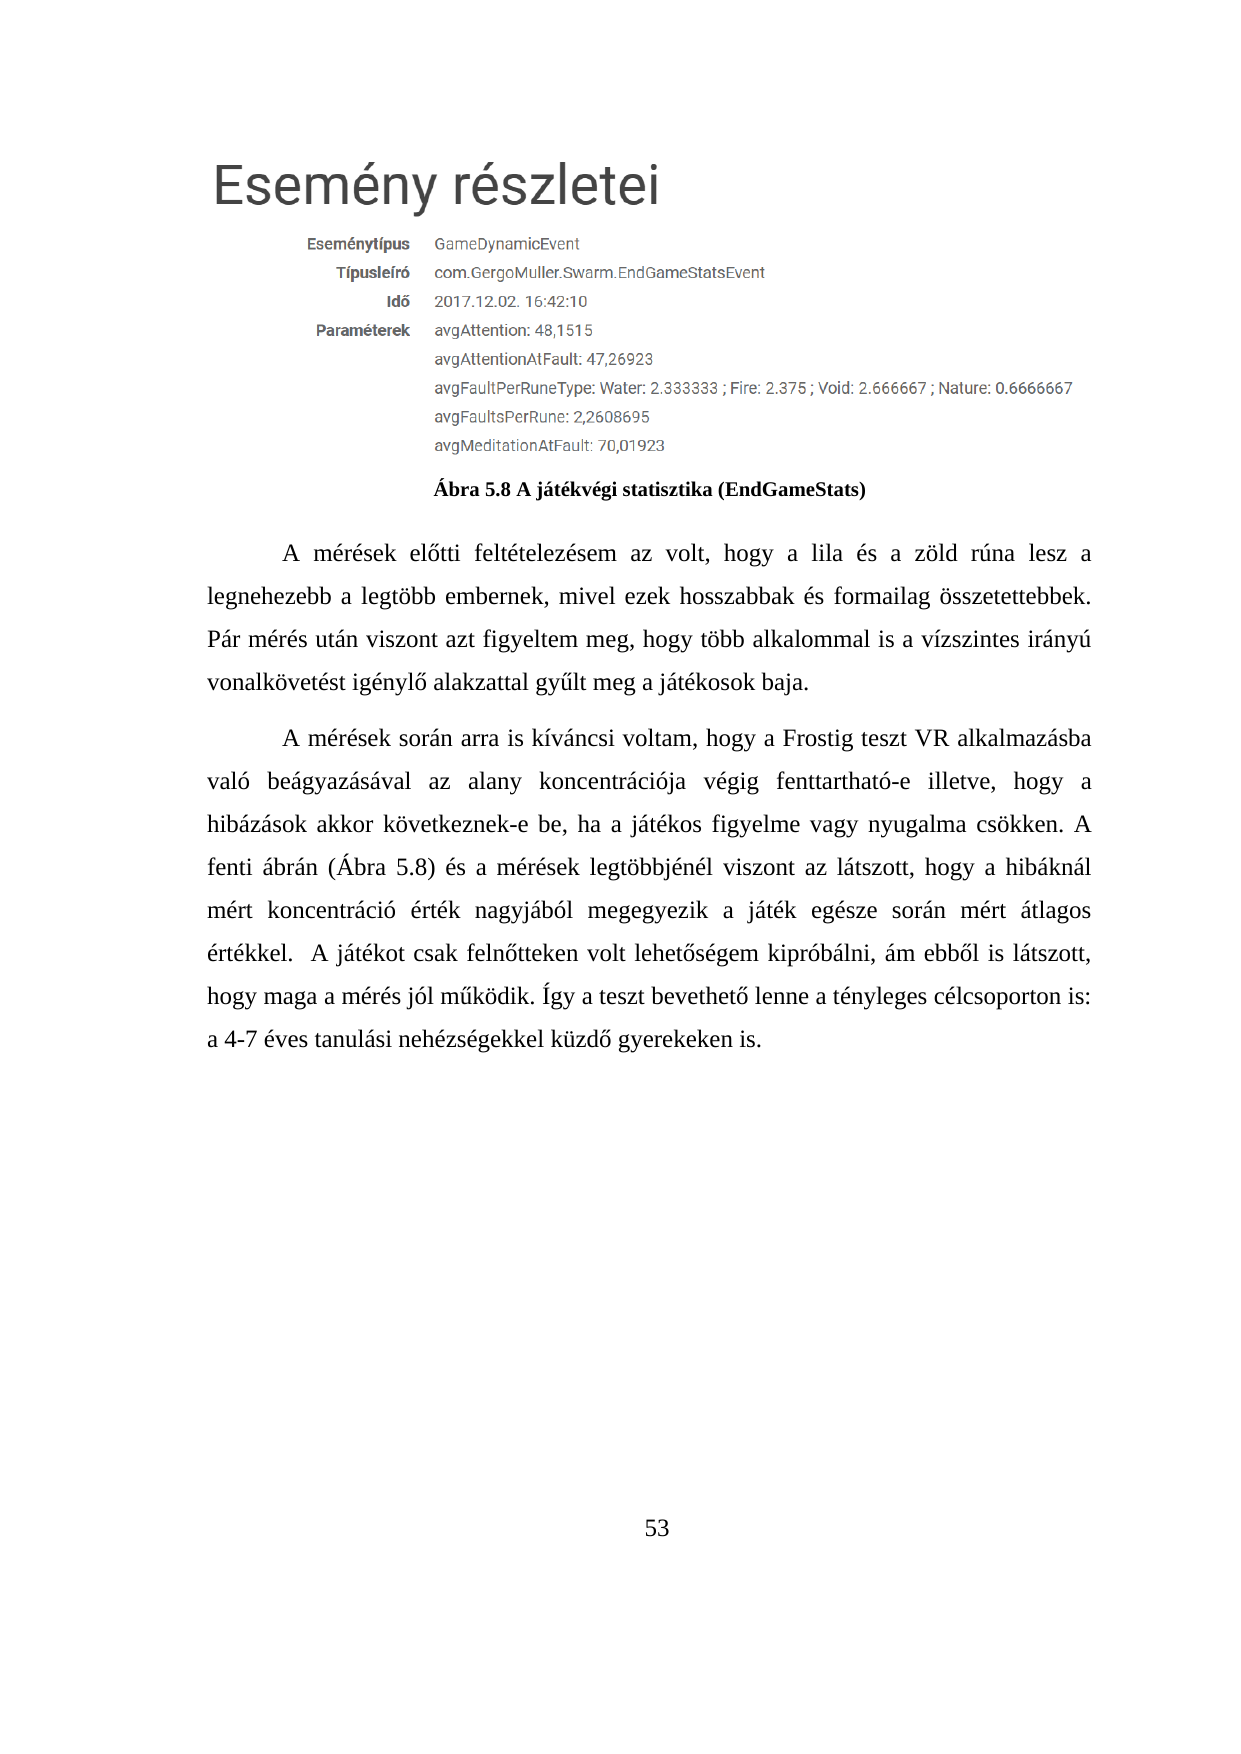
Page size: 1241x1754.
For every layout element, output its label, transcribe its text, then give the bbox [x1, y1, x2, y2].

text 5 [207, 477, 1092, 501]
picture [206, 147, 1093, 464]
